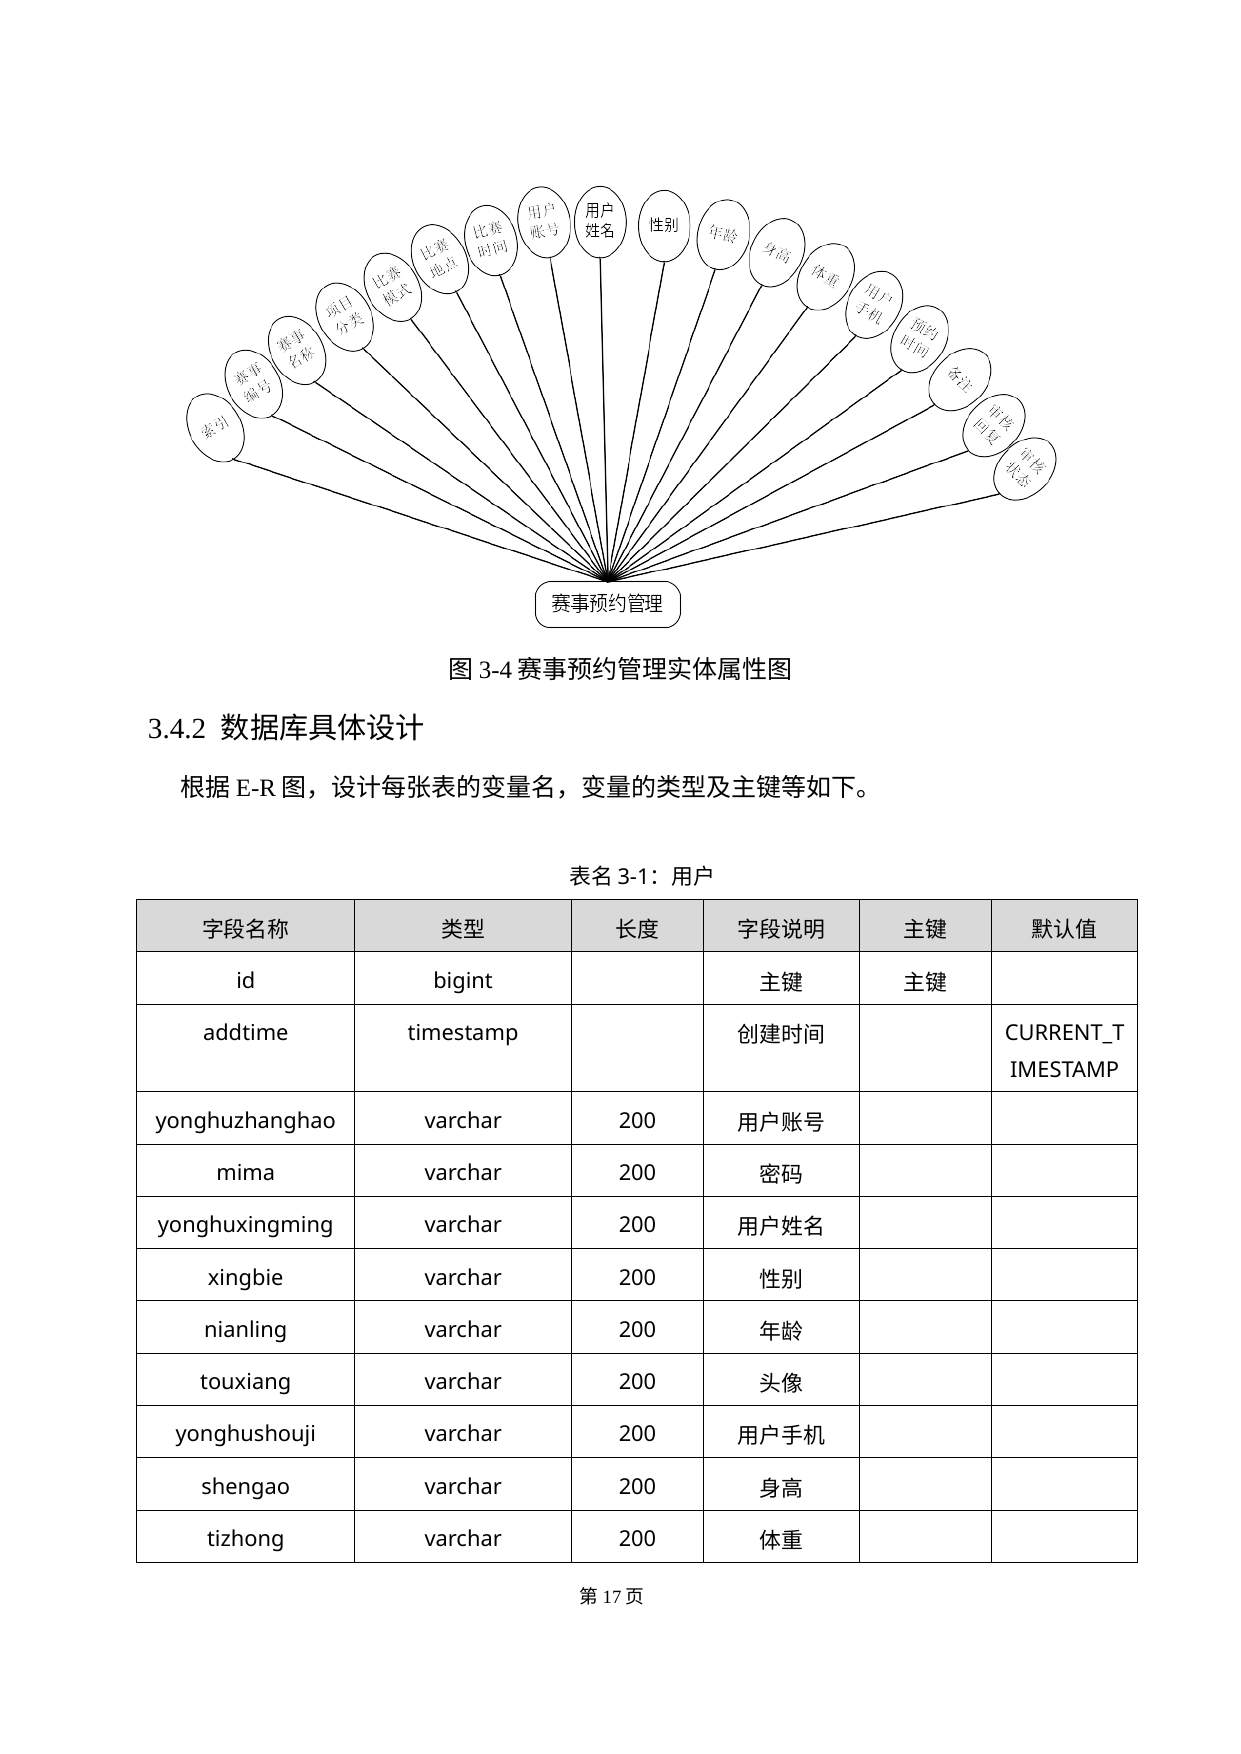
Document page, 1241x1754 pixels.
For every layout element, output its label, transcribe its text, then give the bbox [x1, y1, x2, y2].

table_cell tizhong [137, 1511, 354, 1562]
table_cell 性别 [704, 1249, 859, 1300]
table_cell varchar [355, 1145, 571, 1196]
table_header 字段说明 [704, 900, 859, 951]
text 根据E-R图，设计每张表的变量名，变量的类型及主键等如下。 [148, 768, 1092, 804]
table_cell [860, 1458, 991, 1509]
table_cell 200 [572, 1092, 703, 1143]
table_cell 密码 [704, 1145, 859, 1196]
table_cell [860, 1249, 991, 1300]
table_cell 200 [572, 1301, 703, 1353]
table_cell 头像 [704, 1354, 859, 1405]
table_cell varchar [355, 1301, 571, 1353]
table_cell yonghuzhanghao [137, 1092, 354, 1143]
table_header 主键 [860, 900, 991, 951]
table_cell 主键 [704, 952, 859, 1003]
table_cell [860, 1092, 991, 1143]
table_cell CURRENT_TIMESTAMP [992, 1005, 1137, 1091]
table_cell [860, 1354, 991, 1405]
table_cell [992, 1406, 1137, 1457]
table_cell [572, 952, 703, 1003]
table_cell shengao [137, 1458, 354, 1509]
subtitle 3.4.2 数据库具体设计 [148, 704, 1092, 747]
table_cell [860, 1005, 991, 1091]
table_header 默认值 [992, 900, 1137, 951]
table_cell varchar [355, 1354, 571, 1405]
table_header 类型 [355, 900, 571, 951]
table_cell varchar [355, 1406, 571, 1457]
table_cell 年龄 [704, 1301, 859, 1353]
table_cell 主键 [860, 952, 991, 1003]
table_cell 200 [572, 1197, 703, 1248]
table_cell 用户手机 [704, 1406, 859, 1457]
table_cell 200 [572, 1145, 703, 1196]
table_cell varchar [355, 1511, 571, 1562]
table_cell 200 [572, 1354, 703, 1405]
table_cell [992, 1354, 1137, 1405]
table_cell 身高 [704, 1458, 859, 1509]
table_cell nianling [137, 1301, 354, 1353]
table_cell varchar [355, 1197, 571, 1248]
table_cell [992, 1197, 1137, 1248]
table_header 字段名称 [137, 900, 354, 951]
table_header 长度 [572, 900, 703, 951]
table_cell [572, 1005, 703, 1091]
table_cell [992, 1249, 1137, 1300]
text 表名3-1：用户 [148, 859, 1092, 891]
table_cell yonghushouji [137, 1406, 354, 1457]
table_cell [992, 1458, 1137, 1509]
table_cell [992, 1301, 1137, 1353]
table_cell [860, 1511, 991, 1562]
table_cell 体重 [704, 1511, 859, 1562]
table_cell [860, 1145, 991, 1196]
table_cell varchar [355, 1249, 571, 1300]
table_cell yonghuxingming [137, 1197, 354, 1248]
table_cell [992, 1511, 1137, 1562]
table_cell 200 [572, 1249, 703, 1300]
table_cell 200 [572, 1458, 703, 1509]
table_cell 用户账号 [704, 1092, 859, 1143]
table_cell varchar [355, 1092, 571, 1143]
table_cell xingbie [137, 1249, 354, 1300]
table_cell 200 [572, 1406, 703, 1457]
table_cell id [137, 952, 354, 1003]
table_cell touxiang [137, 1354, 354, 1405]
table_cell [860, 1197, 991, 1248]
table_cell [992, 952, 1137, 1003]
table_cell bigint [355, 952, 571, 1003]
table_cell [860, 1406, 991, 1457]
table_cell mima [137, 1145, 354, 1196]
table_cell 200 [572, 1511, 703, 1562]
table_cell varchar [355, 1458, 571, 1509]
table_cell [860, 1301, 991, 1353]
table_cell 创建时间 [704, 1005, 859, 1091]
table_cell 用户姓名 [704, 1197, 859, 1248]
table_cell addtime [137, 1005, 354, 1091]
table_cell [992, 1092, 1137, 1143]
table_cell timestamp [355, 1005, 571, 1091]
text 图3-4赛事预约管理实体属性图 [148, 650, 1092, 686]
table_cell [992, 1145, 1137, 1196]
